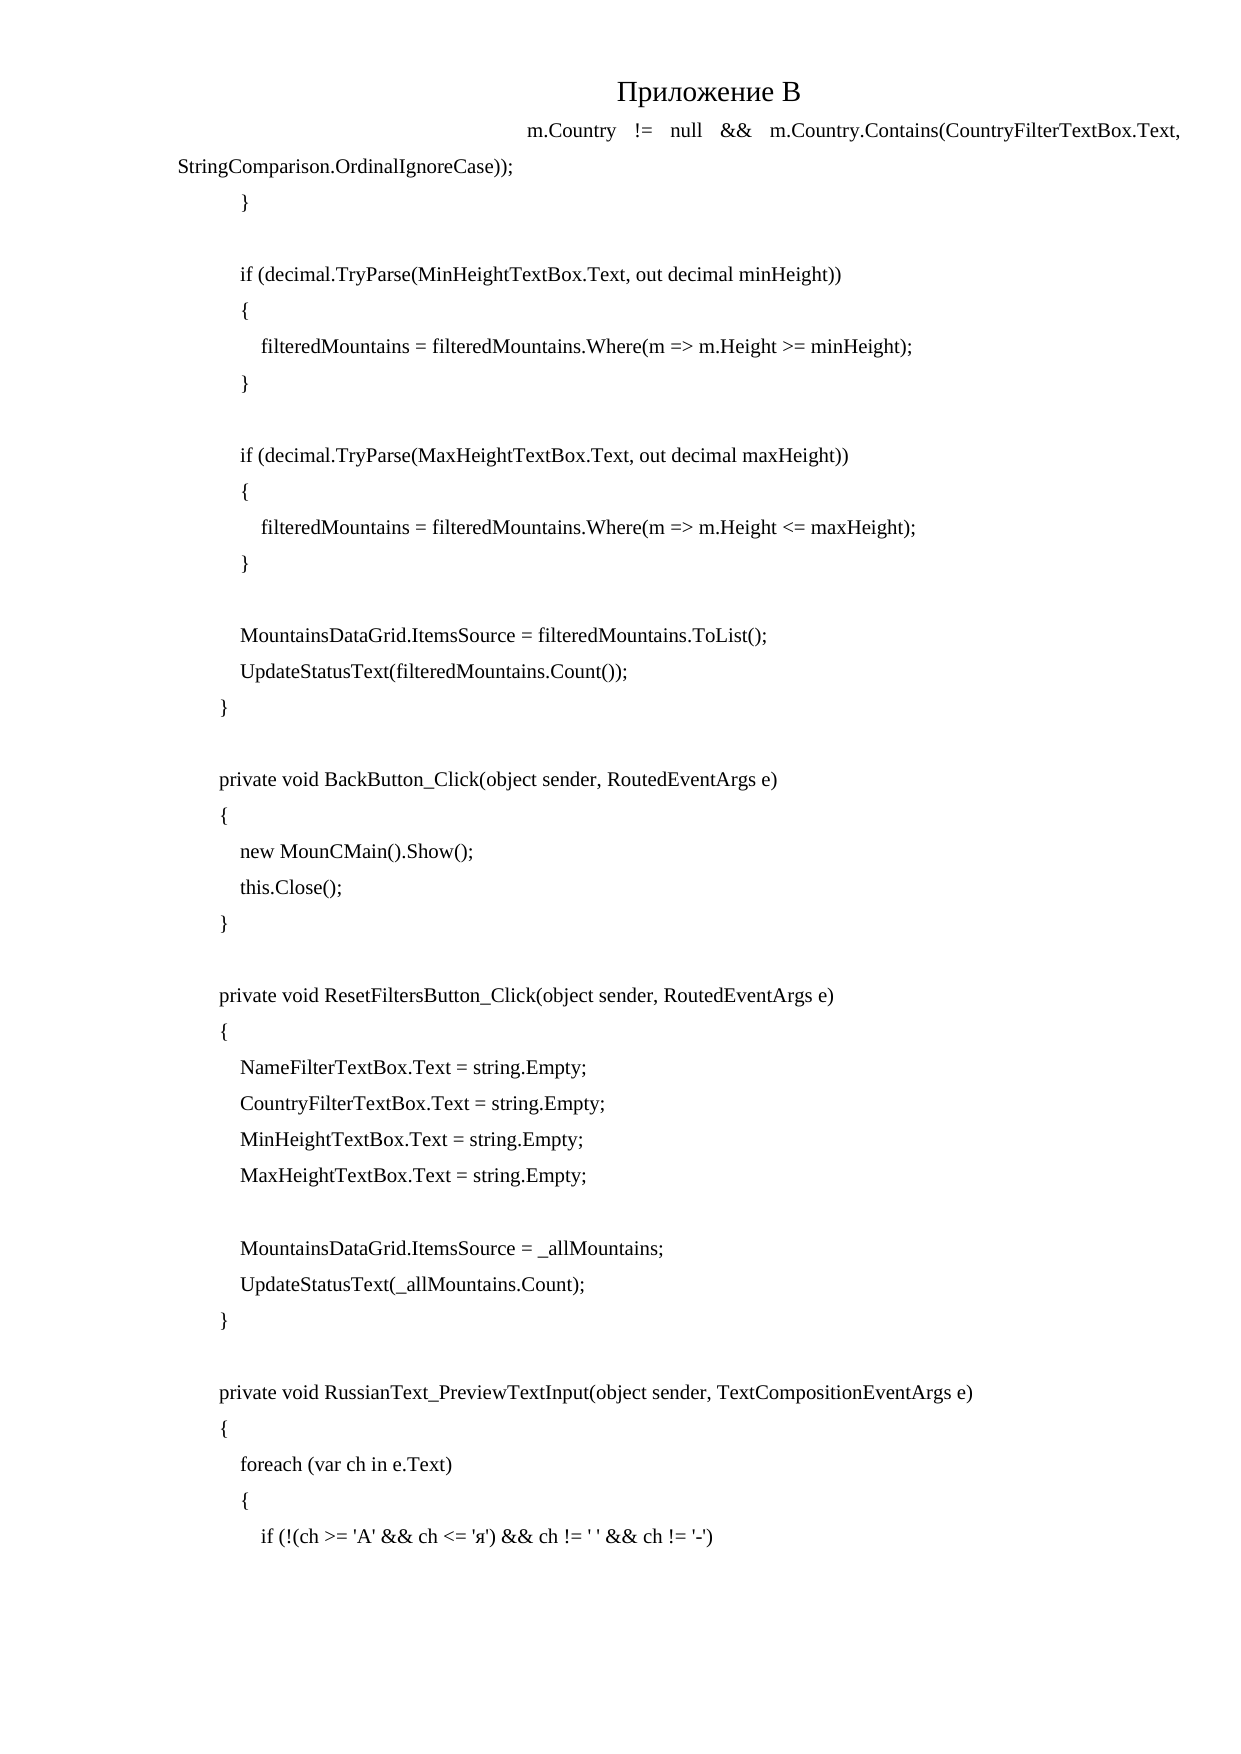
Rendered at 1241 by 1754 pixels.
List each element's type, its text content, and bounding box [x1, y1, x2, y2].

text private void RussianText_PreviewTextInput(object sender, TextCompositionEventArgs e) [177, 1379, 1181, 1404]
text CountryFilterTextBox.Text = string.Empty; [177, 1091, 1181, 1115]
text } [177, 190, 1181, 214]
text new MounCMain().Show(); [177, 839, 1181, 863]
text { [177, 1019, 1181, 1043]
text if (decimal.TryParse(MaxHeightTextBox.Text, out decimal maxHeight)) [177, 442, 1181, 467]
text { [177, 478, 1181, 503]
text NameFilterTextBox.Text = string.Empty; [177, 1055, 1181, 1079]
text this.Close(); [177, 875, 1181, 899]
text } [177, 370, 1181, 394]
text { [177, 1488, 1181, 1512]
text } [177, 695, 1181, 719]
text MaxHeightTextBox.Text = string.Empty; [177, 1163, 1181, 1187]
text } [177, 1307, 1181, 1332]
text if (!(ch >= 'А' && ch <= 'я') && ch != ' ' && ch != '-') [177, 1524, 1181, 1548]
text { [177, 1416, 1181, 1440]
text MinHeightTextBox.Text = string.Empty; [177, 1127, 1181, 1151]
text UpdateStatusText(filteredMountains.Count()); [177, 659, 1181, 683]
text filteredMountains = filteredMountains.Where(m => m.Height <= maxHeight); [177, 514, 1181, 539]
text { [177, 298, 1181, 322]
text foreach (var ch in e.Text) [177, 1452, 1181, 1476]
text } [177, 911, 1181, 935]
text UpdateStatusText(_allMountains.Count); [177, 1271, 1181, 1296]
text private void BackButton_Click(object sender, RoutedEventArgs e) [177, 767, 1181, 791]
text } [177, 551, 1181, 575]
text private void ResetFiltersButton_Click(object sender, RoutedEventArgs e) [177, 983, 1181, 1007]
text MountainsDataGrid.ItemsSource = filteredMountains.ToList(); [177, 623, 1181, 647]
text { [177, 803, 1181, 827]
text MountainsDataGrid.ItemsSource = _allMountains; [177, 1235, 1181, 1259]
text filteredMountains = filteredMountains.Where(m => m.Height >= minHeight); [177, 334, 1181, 358]
text m.Country != null && m.Country.Contains(CountryFilterTextBox.Text, StringComparison.OrdinalIgnoreCase)); [177, 118, 1181, 178]
text if (decimal.TryParse(MinHeightTextBox.Text, out decimal minHeight)) [177, 262, 1181, 286]
